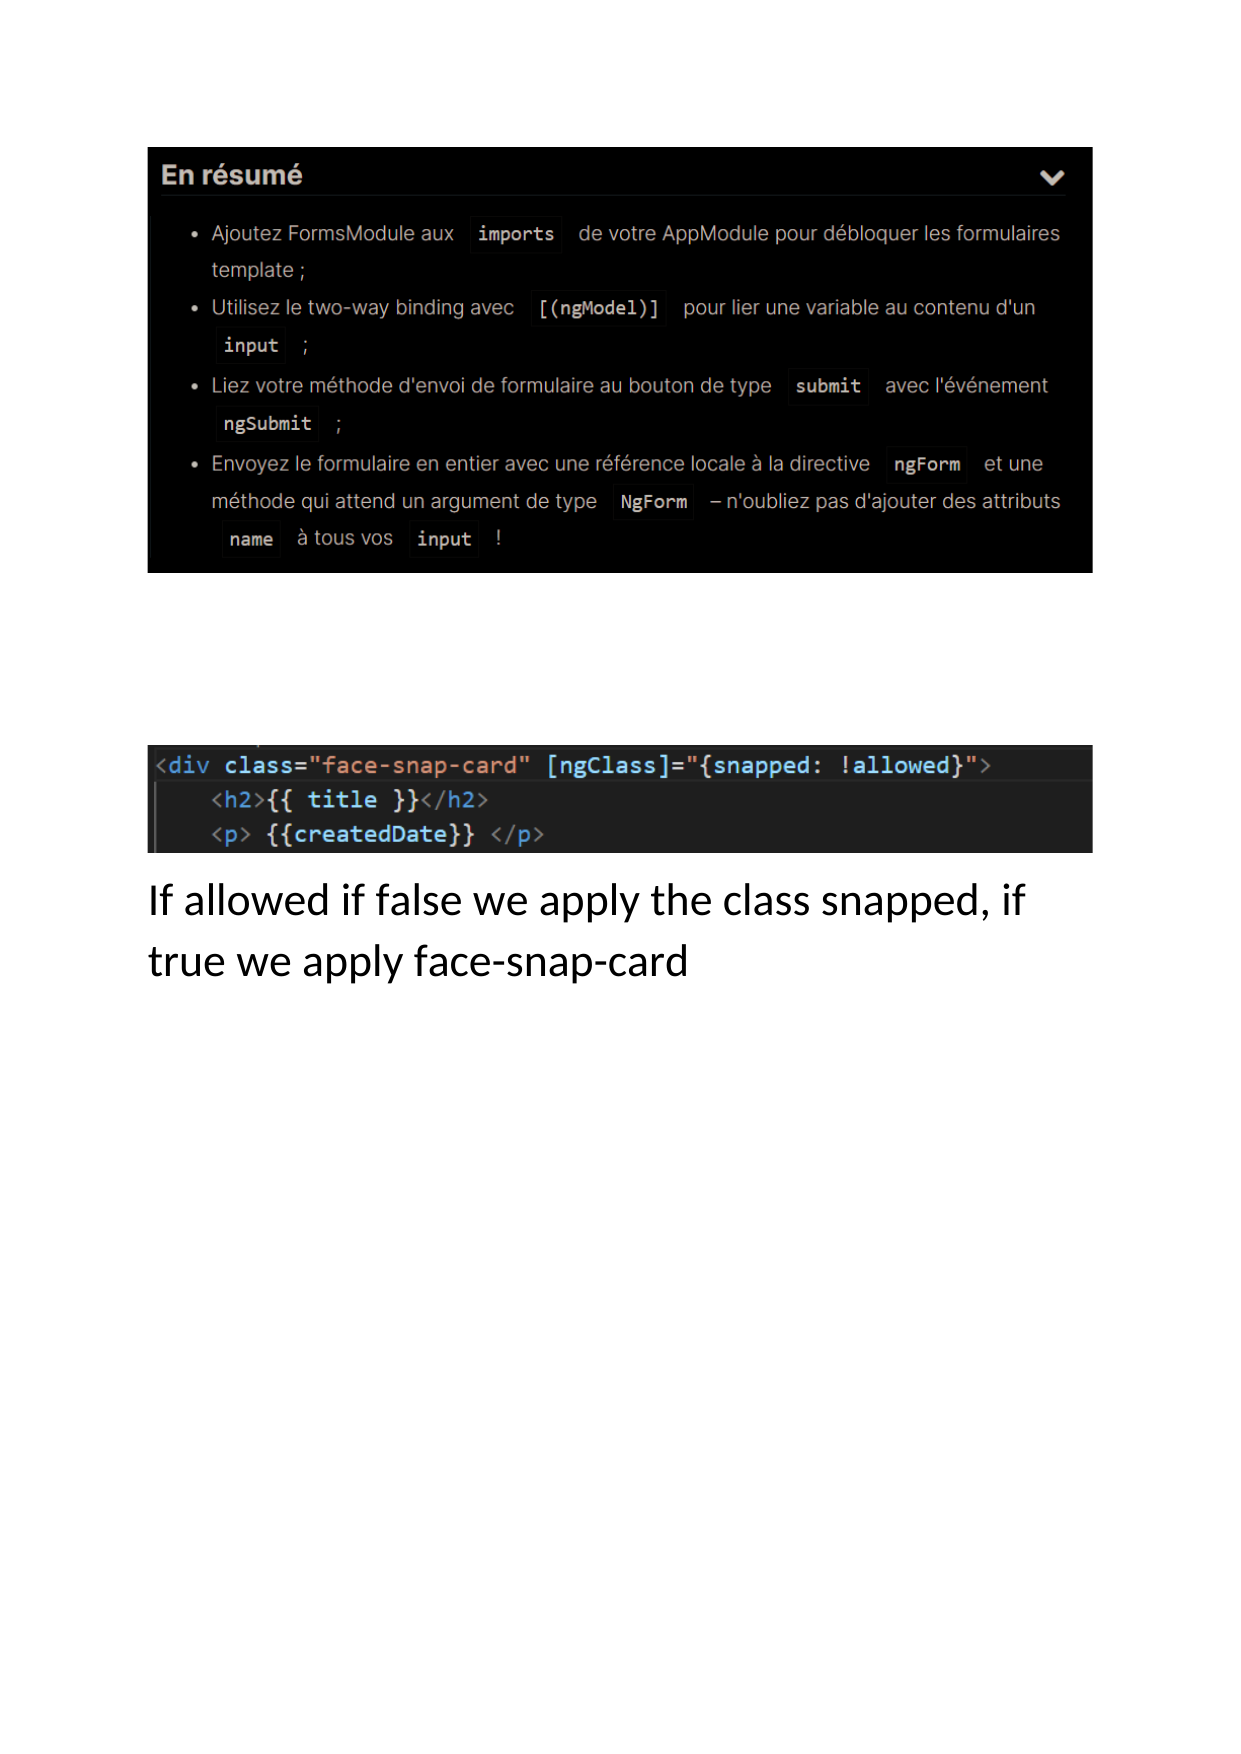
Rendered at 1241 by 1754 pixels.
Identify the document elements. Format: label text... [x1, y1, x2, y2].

text If allowed if false we apply the class snapped, if true we apply face-snap-card [148, 871, 1093, 988]
picture [147, 147, 1093, 573]
picture [147, 745, 1093, 853]
